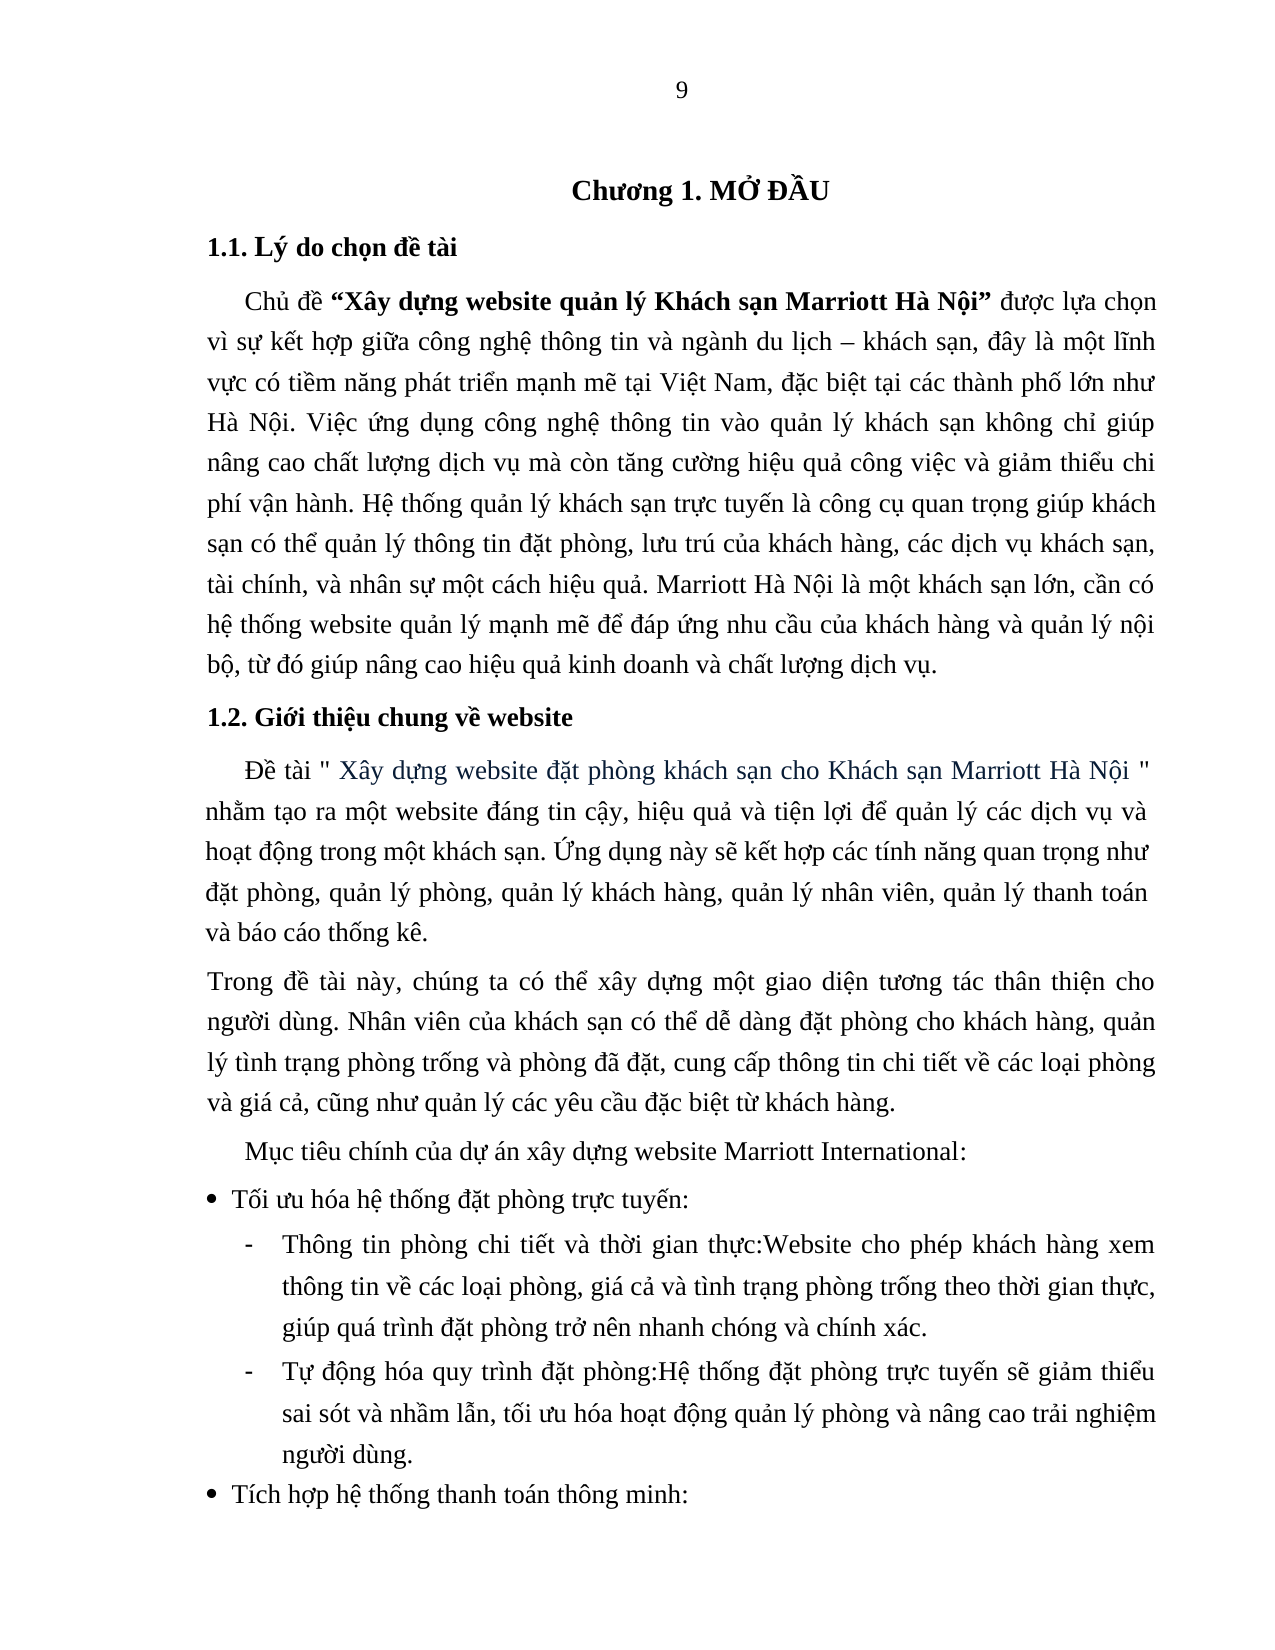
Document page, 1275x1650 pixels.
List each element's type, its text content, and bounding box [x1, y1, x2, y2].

list Tối ưu hóa hệ thống đặt phòng trực tuyến: [207, 1183, 1157, 1215]
text Trong đề tài này, chúng ta có thể xây dựng một giao diện tương tác thân thiện cho người dùng. Nhân viên của khách sạn có thể dễ dàng đặt phòng cho khách hàng, quản lý tình trạng phòng trống và phòng đã đặt, cung cấp thông tin chi tiết về các loại phòng và giá cả, cũng như quản lý các yêu cầu đặc biệt từ khách hàng. [207, 965, 1157, 1117]
list Thông tin phòng chi tiết và thời gian thực:Website cho phép khách hàng xem thông tin về các loại phòng, giá cả và tình trạng phòng trống theo thời gian thực, giúp quá trình đặt phòng trở nên nhanh chóng và chính xác. [244, 1224, 1157, 1342]
list Tích hợp hệ thống thanh toán thông minh: [207, 1478, 1157, 1509]
subtitle Lý do chọn đề tài [207, 229, 1157, 262]
text Chủ đề “Xây dựng website quản lý Khách sạn Marriott Hà Nội” được lựa chọn vì sự kết hợp giữa công nghệ thông tin và ngành du lịch – khách sạn, đây là một lĩnh vực có tiềm năng phát triển mạnh mẽ tại Việt Nam, đặc biệt tại các thành phố lớn như Hà Nội. Việc ứng dụng công nghệ thông tin vào quản lý khách sạn không chỉ giúp nâng cao chất lượng dịch vụ mà còn tăng cường hiệu quả công việc và giảm thiểu chi phí vận hành. Hệ thống quản lý khách sạn trực tuyến là công cụ quan trọng giúp khách sạn có thể quản lý thông tin đặt phòng, lưu trú của khách hàng, các dịch vụ khách sạn, tài chính, và nhân sự một cách hiệu quả. Marriott Hà Nội là một khách sạn lớn, cần có hệ thống website quản lý mạnh mẽ để đáp ứng nhu cầu của khách hàng và quản lý nội bộ, từ đó giúp nâng cao hiệu quả kinh doanh và chất lượng dịch vụ. [207, 285, 1157, 680]
list Tự động hóa quy trình đặt phòng:Hệ thống đặt phòng trực tuyến sẽ giảm thiểu sai sót và nhầm lẫn, tối ưu hóa hoạt động quản lý phòng và nâng cao trải nghiệm người dùng. [244, 1351, 1157, 1469]
subtitle MỞ ĐẦU [244, 173, 1157, 206]
text Mục tiêu chính của dự án xây dựng website Marriott International: [207, 1135, 1157, 1166]
subtitle Giới thiệu chung về website [207, 701, 1157, 733]
text Đề tài " Xây dựng website đặt phòng khách sạn cho Khách sạn Marriott Hà Nội " nhằm tạo ra một website đáng tin cậy, hiệu quả và tiện lợi để quản lý các dịch vụ và hoạt động trong một khách sạn. Ứng dụng này sẽ kết hợp các tính năng quan trọng như đặt phòng, quản lý phòng, quản lý khách hàng, quản lý nhân viên, quản lý thanh toán và báo cáo thống kê. [205, 754, 1149, 947]
